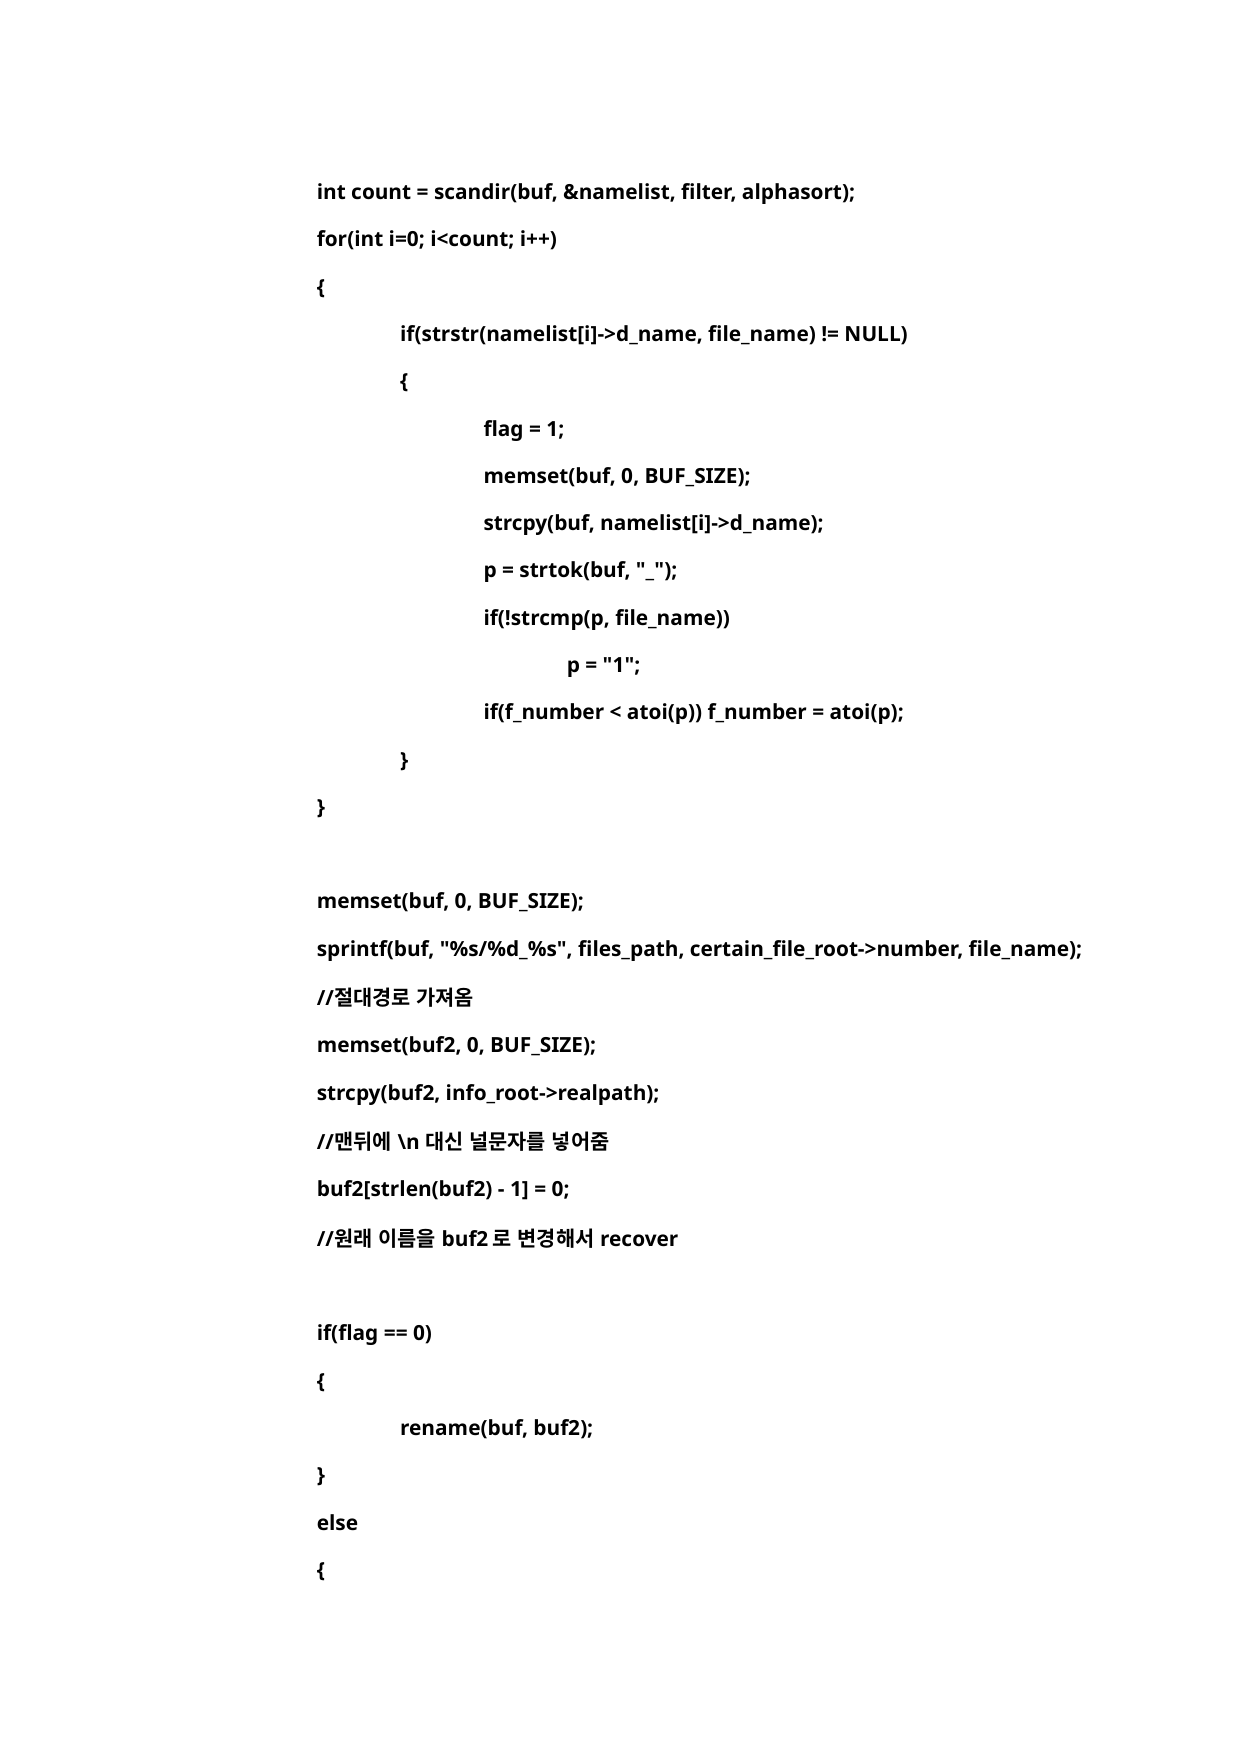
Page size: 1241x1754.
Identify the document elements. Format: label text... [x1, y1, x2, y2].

text { [150, 1555, 1090, 1583]
text if(flag == 0) [150, 1318, 1090, 1347]
text //절대경로 가져옴 [150, 981, 1090, 1011]
text for(int i=0; i<count; i++) [150, 224, 1090, 253]
text } [150, 745, 1090, 773]
text //맨뒤에 \n 대신 널문자를 넣어줌 [150, 1125, 1090, 1155]
text strcpy(buf2, info_root->realpath); [150, 1078, 1090, 1106]
text memset(buf, 0, BUF_SIZE); [150, 461, 1090, 489]
text memset(buf, 0, BUF_SIZE); [150, 887, 1090, 915]
text if(!strcmp(p, file_name)) [150, 603, 1090, 631]
text { [150, 1366, 1090, 1394]
text { [150, 366, 1090, 395]
text } [150, 1460, 1090, 1489]
text } [150, 792, 1090, 820]
text { [150, 272, 1090, 300]
text memset(buf2, 0, BUF_SIZE); [150, 1031, 1090, 1059]
text //원래 이름을 buf2로 변경해서 recover [150, 1222, 1090, 1252]
text flag = 1; [150, 414, 1090, 442]
text p = "1"; [150, 650, 1090, 678]
text buf2[strlen(buf2) - 1] = 0; [150, 1174, 1090, 1203]
text p = strtok(buf, "_"); [150, 556, 1090, 584]
text strcpy(buf, namelist[i]->d_name); [150, 508, 1090, 537]
text int count = scandir(buf, &namelist, filter, alphasort); [150, 177, 1090, 206]
text sprintf(buf, "%s/%d_%s", files_path, certain_file_root->number, file_name); [150, 934, 1090, 962]
text rename(buf, buf2); [150, 1413, 1090, 1441]
text if(f_number < atoi(p)) f_number = atoi(p); [150, 697, 1090, 726]
text else [150, 1508, 1090, 1536]
text if(strstr(namelist[i]->d_name, file_name) != NULL) [150, 319, 1090, 347]
